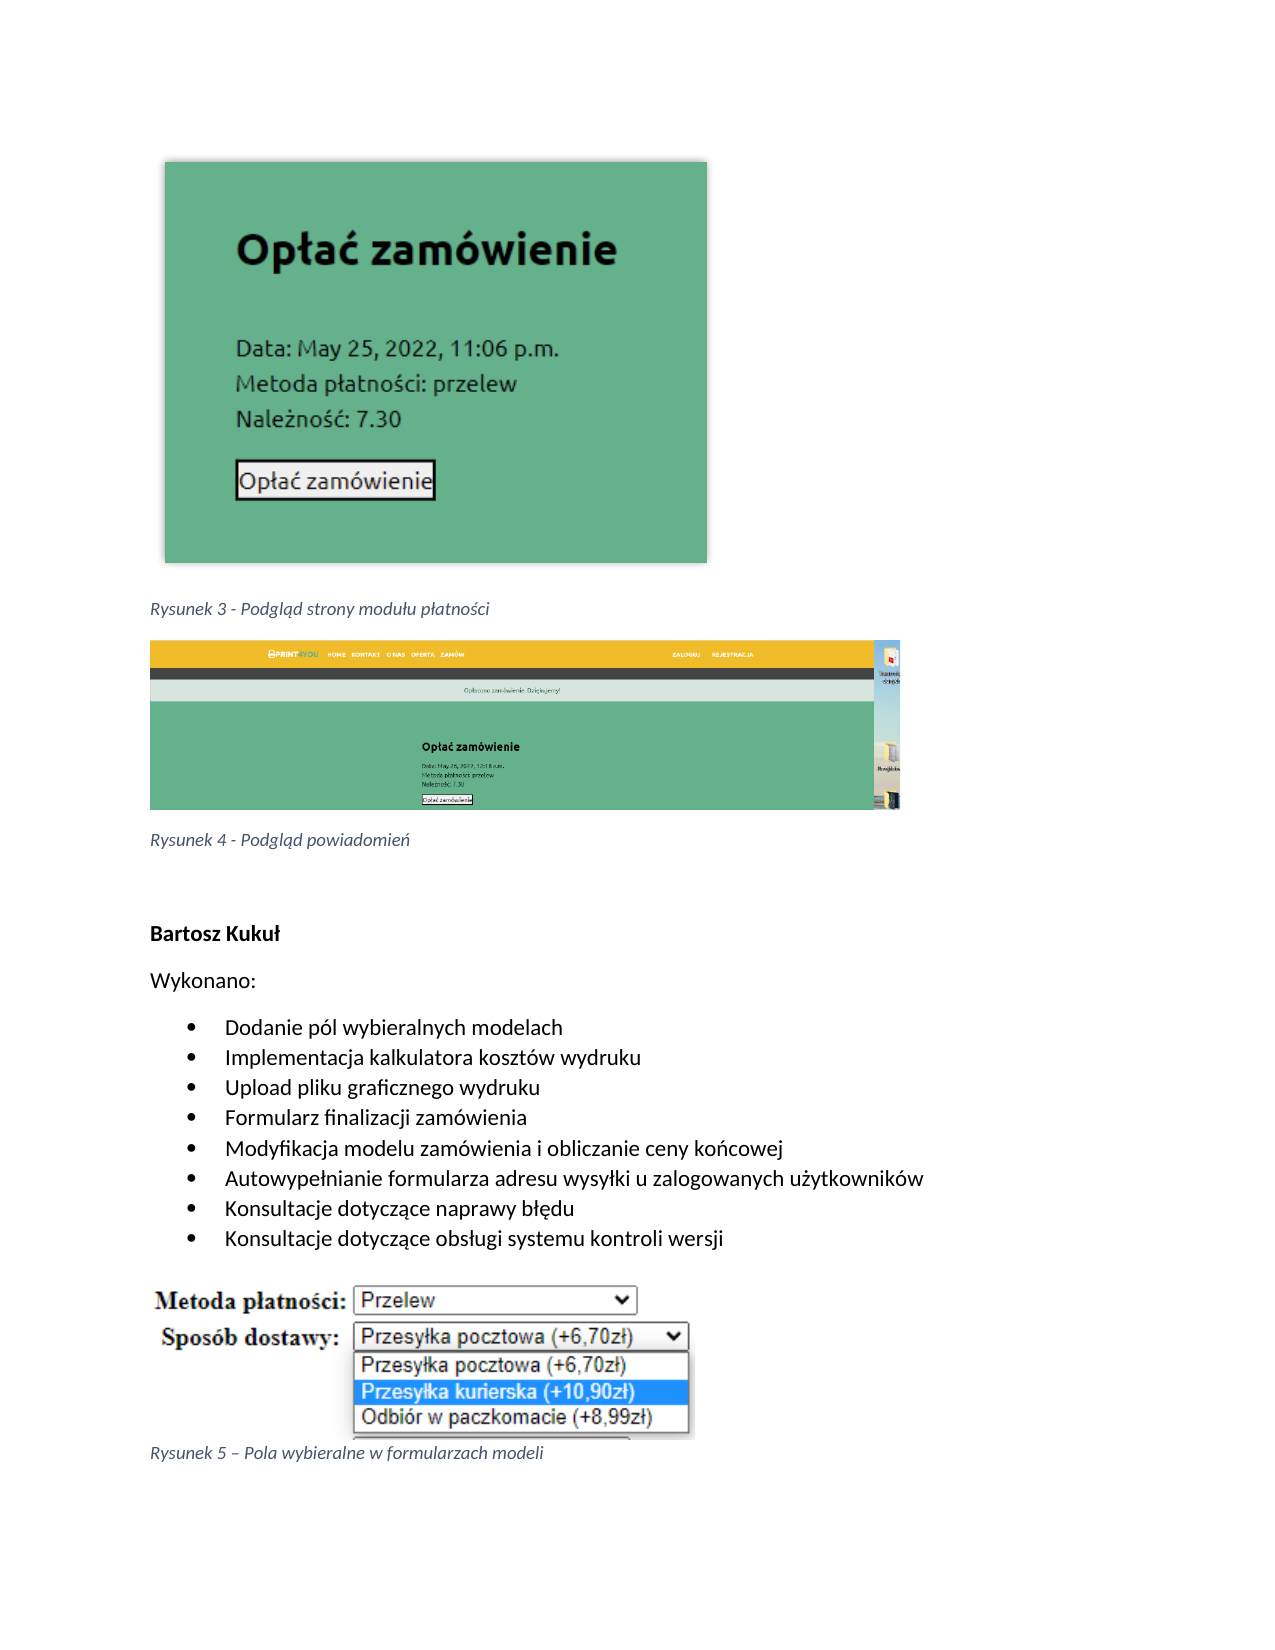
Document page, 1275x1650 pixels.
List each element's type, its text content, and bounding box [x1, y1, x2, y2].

list Konsultacje dotyczące naprawy błędu [187, 1194, 1125, 1222]
list Formularz finalizacji zamówienia [187, 1103, 1125, 1131]
picture [150, 1284, 696, 1440]
list Implementacja kalkulatora kosztów wydruku [187, 1043, 1125, 1071]
list Modyfikacja modelu zamówienia i obliczanie ceny końcowej [187, 1134, 1125, 1162]
text Bartosz Kukuł [150, 919, 1125, 947]
text Rysunek 3 - Podgląd strony modułu płatności [150, 597, 1125, 620]
list Upload pliku graficznego wydruku [187, 1073, 1125, 1101]
picture [150, 640, 901, 810]
list Konsultacje dotyczące obsługi systemu kontroli wersji [187, 1224, 1125, 1252]
picture [165, 162, 707, 563]
text Rysunek 5 – Pola wybieralne w formularzach modeli [150, 1442, 1125, 1464]
list Dodanie pól wybieralnych modelach [187, 1013, 1125, 1041]
text Rysunek 4 - Podgląd powiadomień [150, 828, 1125, 851]
text Wykonano: [150, 966, 1125, 994]
list Autowypełnianie formularza adresu wysyłki u zalogowanych użytkowników [187, 1164, 1125, 1192]
